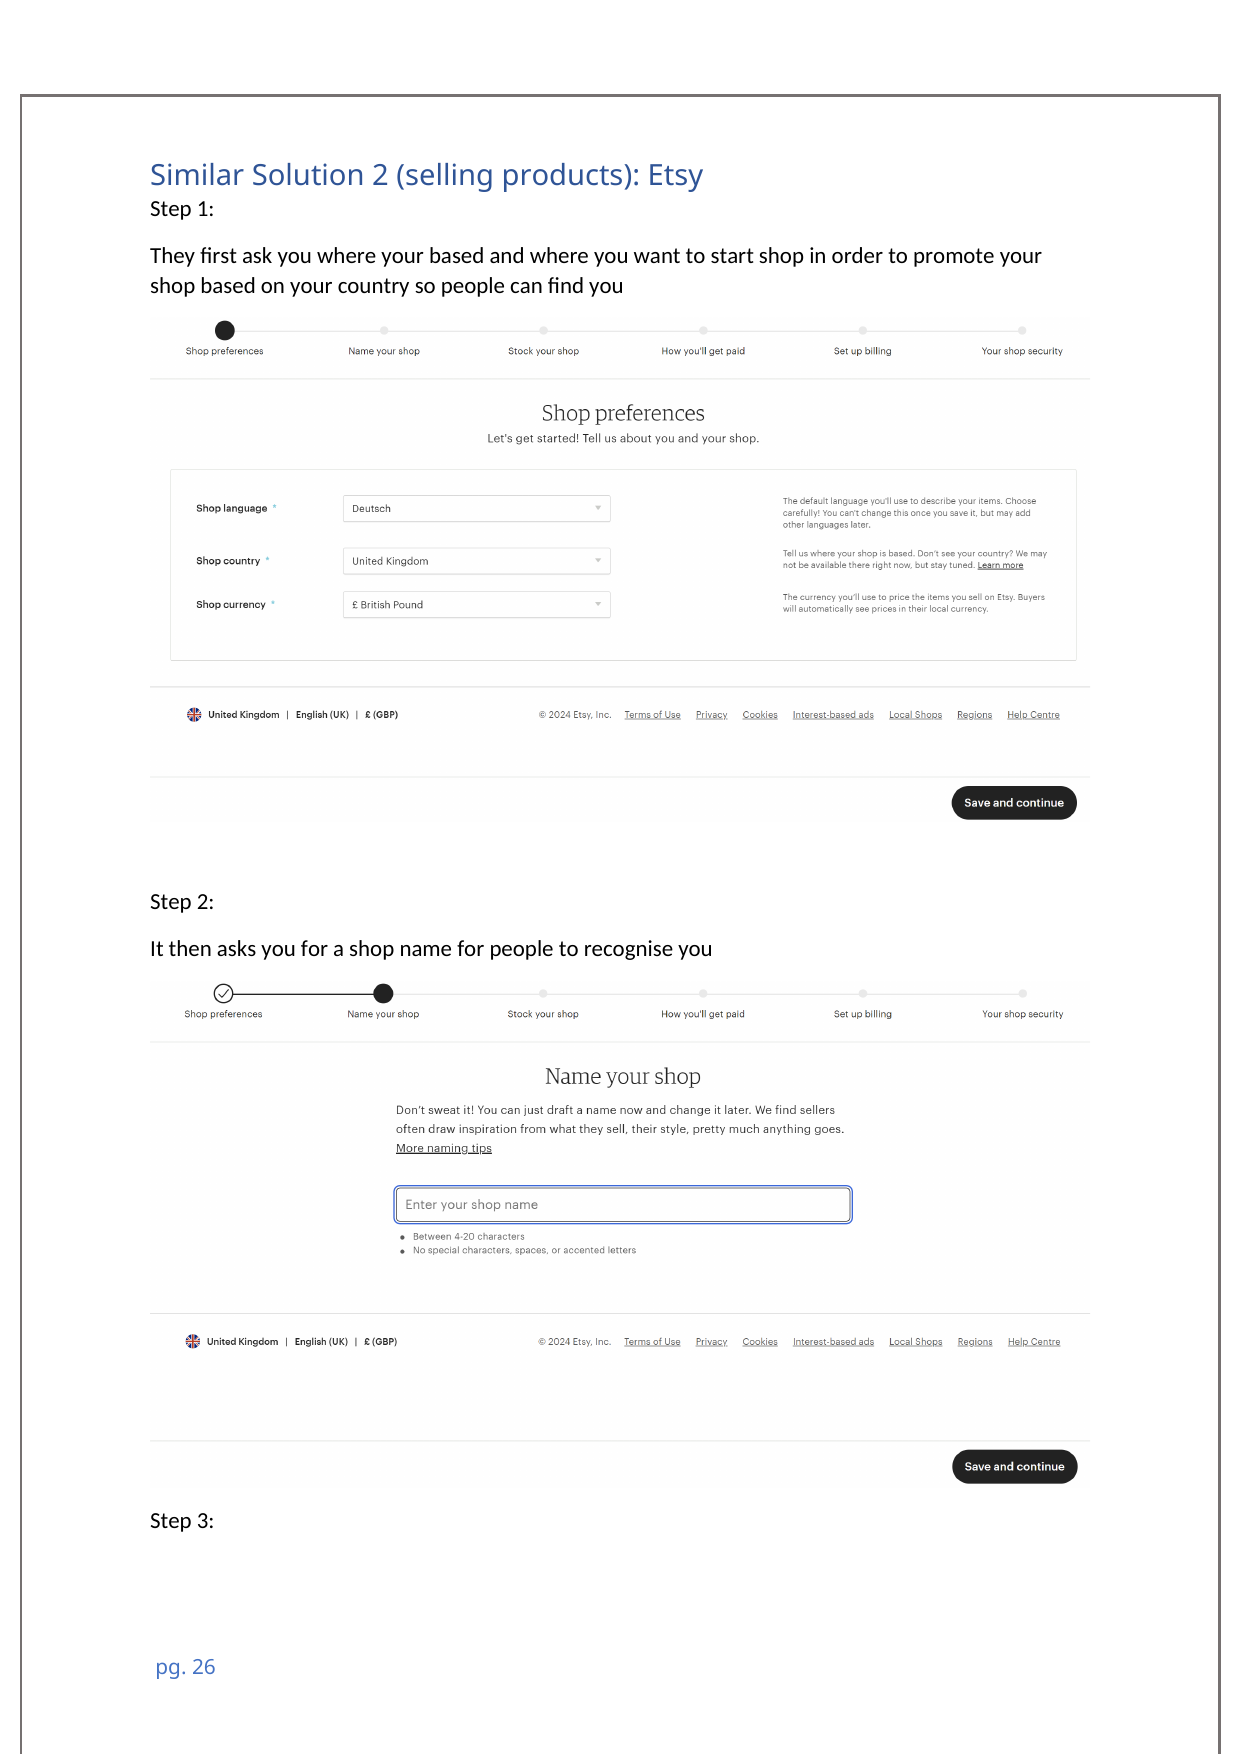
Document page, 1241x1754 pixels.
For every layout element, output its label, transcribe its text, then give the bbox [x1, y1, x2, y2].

text Step 1: [150, 194, 1090, 222]
picture [150, 317, 1091, 822]
text It then asks you for a shop name for people to recognise you [150, 934, 1090, 962]
picture [150, 981, 1091, 1488]
text Step 2: [150, 887, 1090, 915]
text Step 3: [150, 1506, 1090, 1534]
subtitle Similar Solution 2 (selling products): Etsy [150, 154, 1090, 194]
text They first ask you where your based and where you want to start shop in order to promote your shop based on your country so people can find you [150, 241, 1090, 299]
